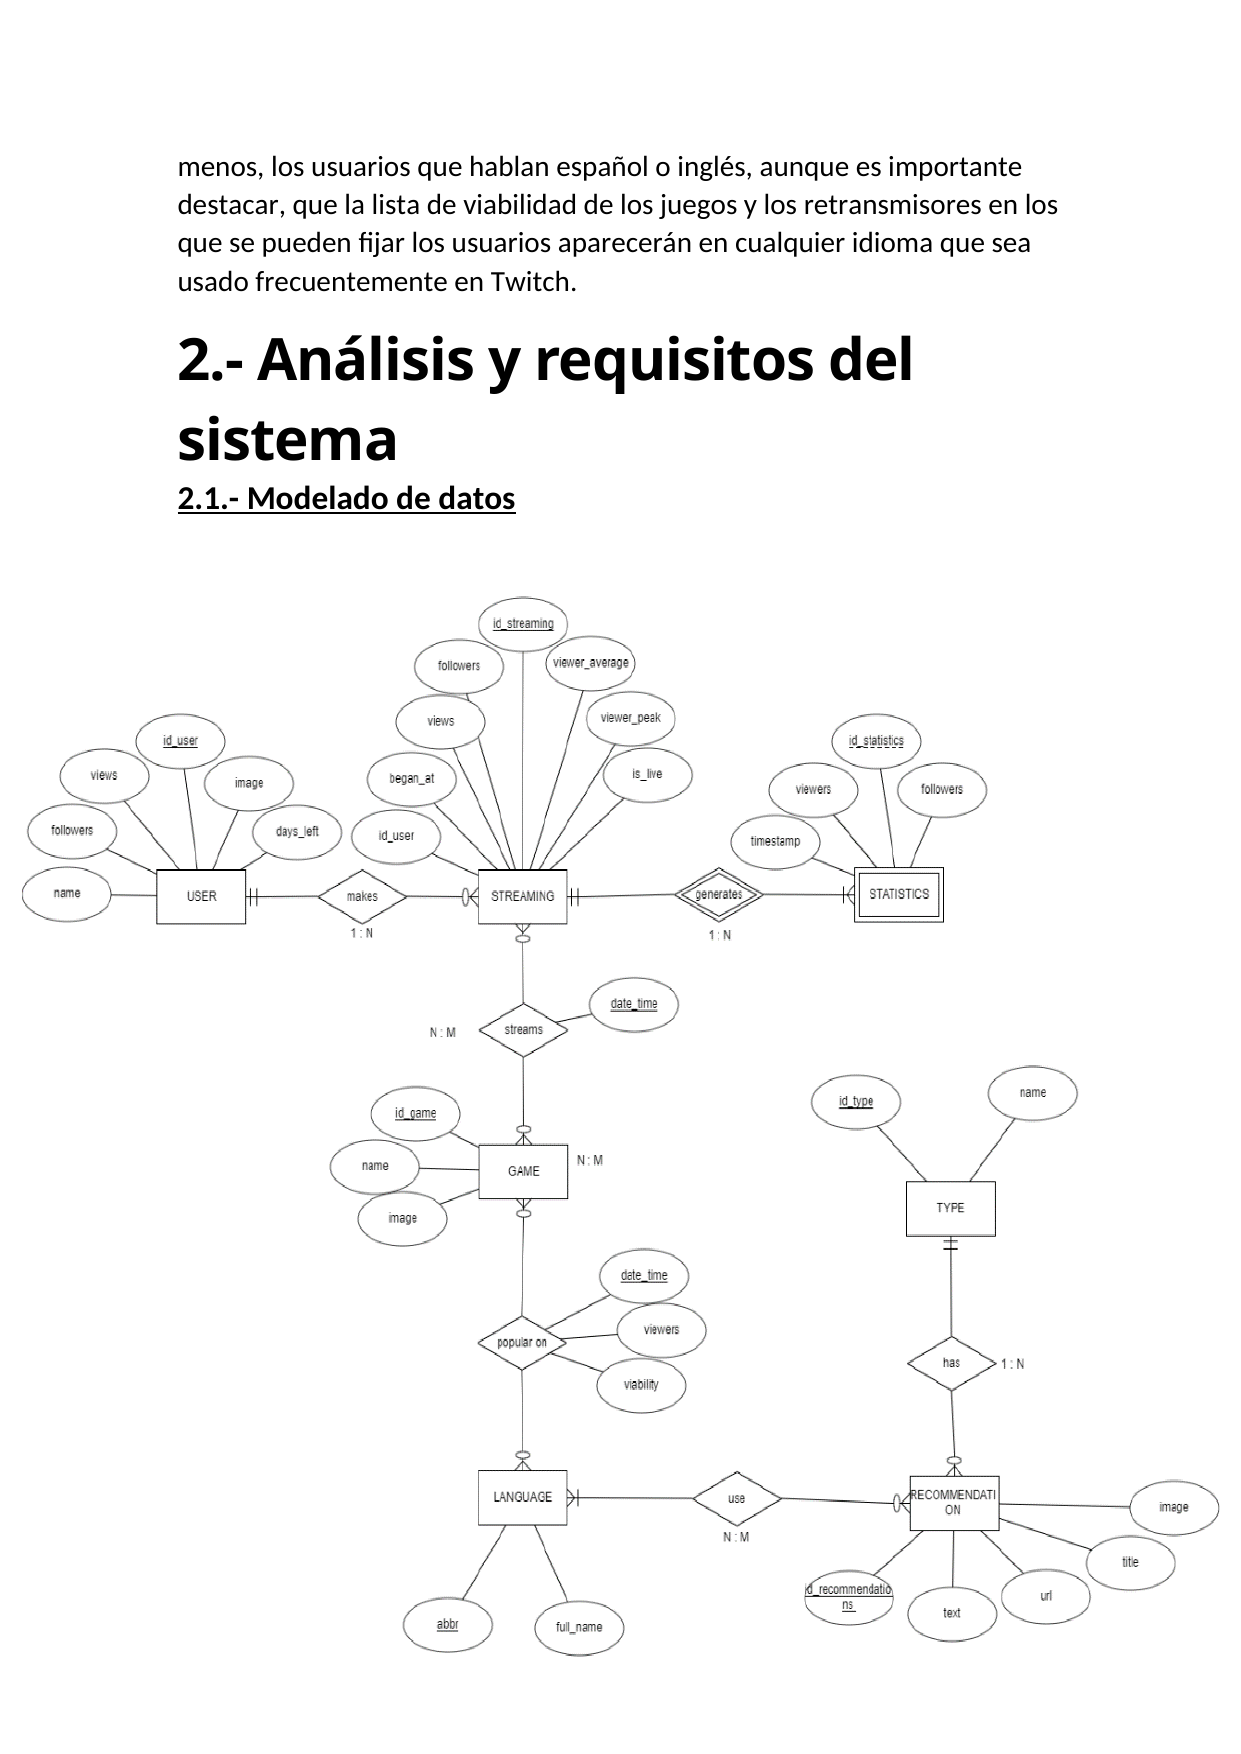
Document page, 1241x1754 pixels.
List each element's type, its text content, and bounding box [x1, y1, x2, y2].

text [177, 148, 1063, 298]
text 2.1.- Modelado de datos [177, 477, 1063, 518]
picture [0, 569, 1241, 1684]
title 2.- Análisis y requisitos del sistema [177, 318, 1063, 477]
